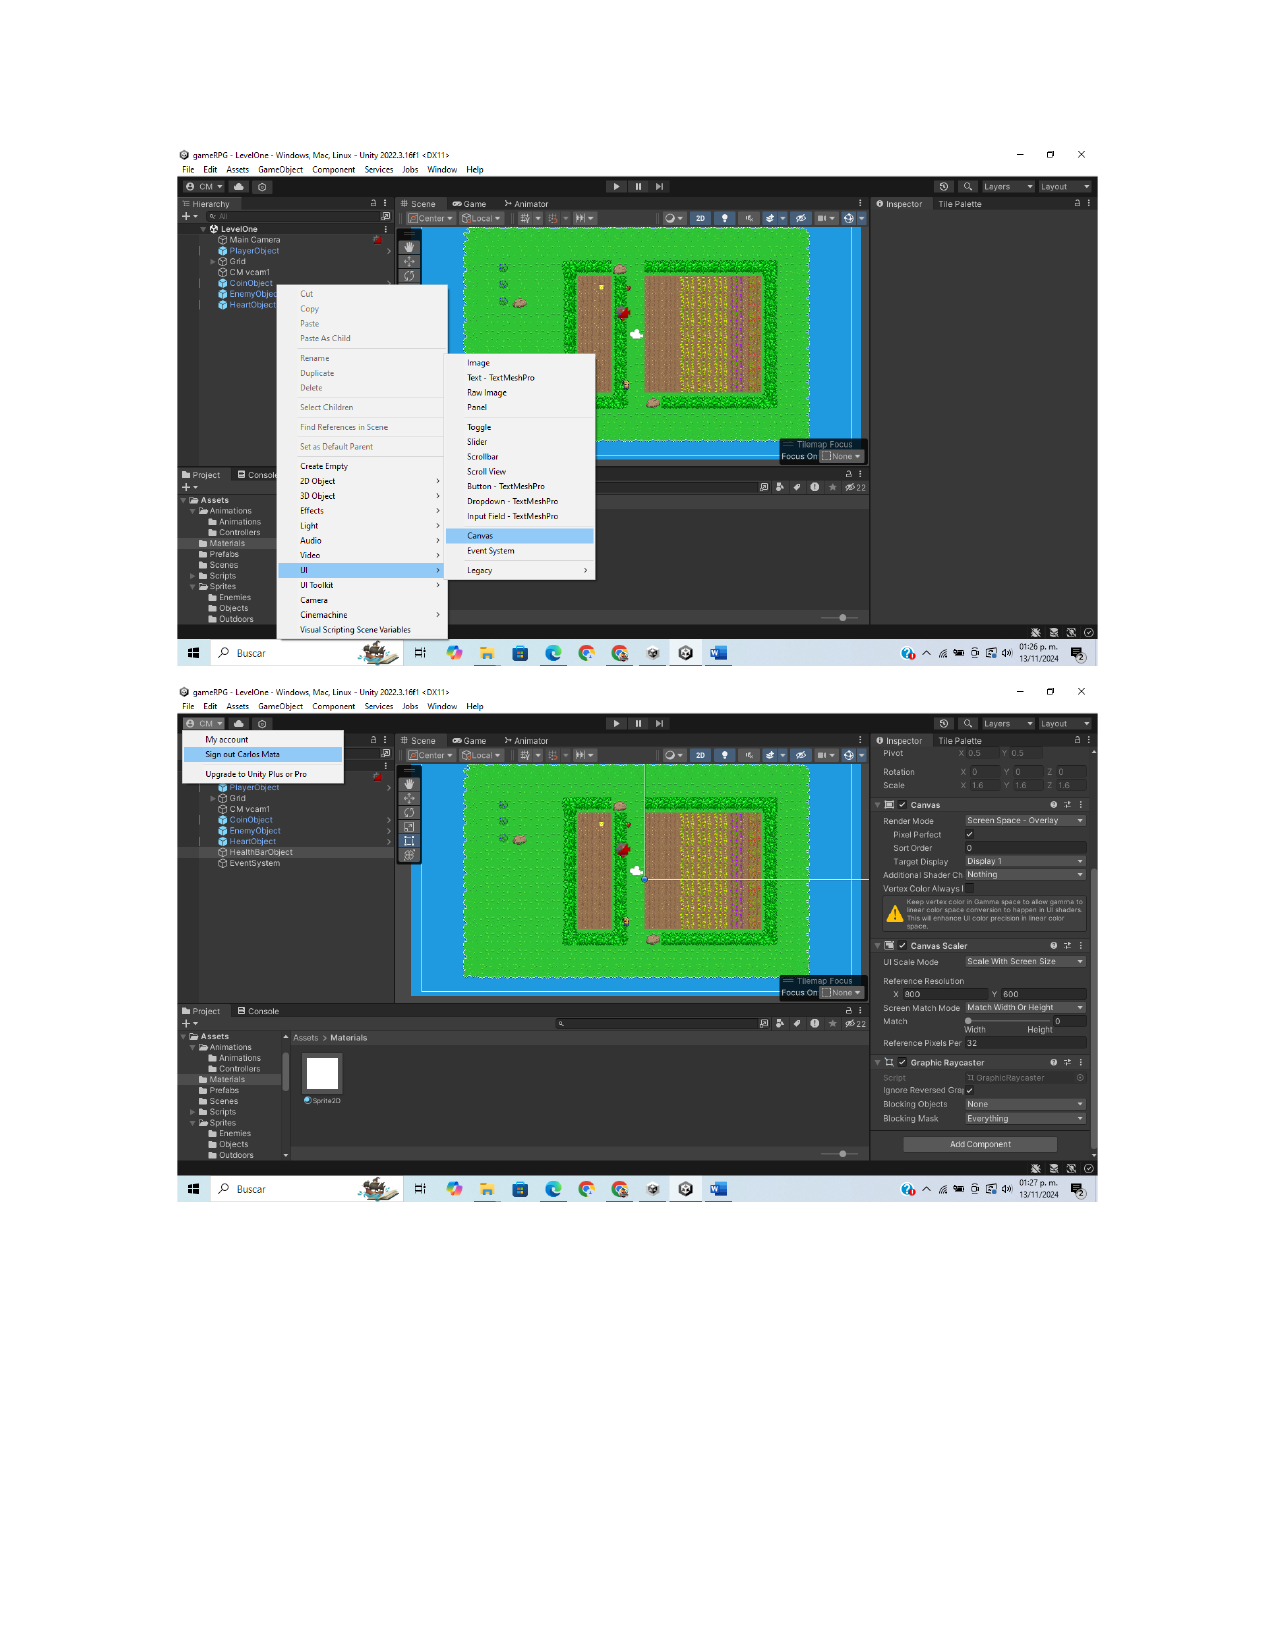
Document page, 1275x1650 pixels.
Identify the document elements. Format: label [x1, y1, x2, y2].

picture [177, 684, 1098, 1202]
picture [177, 147, 1098, 666]
